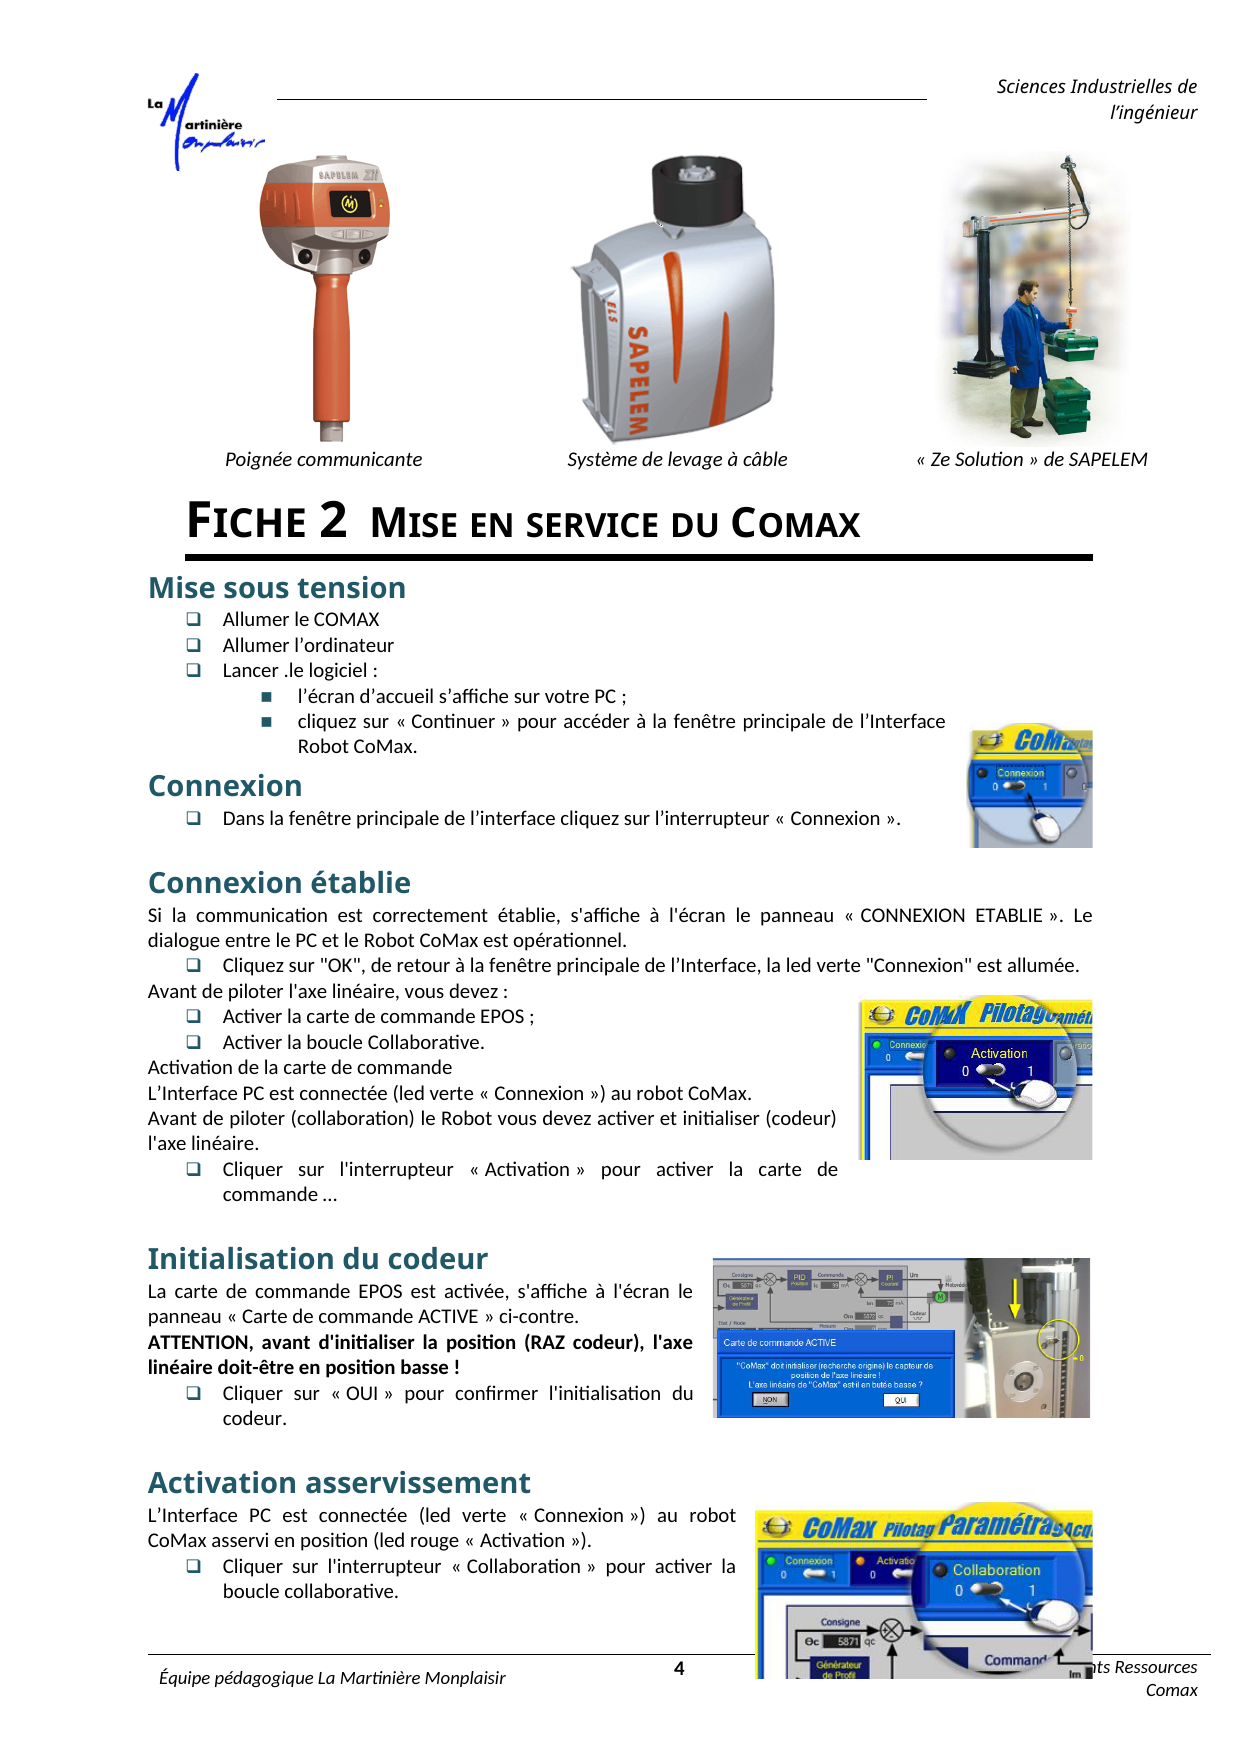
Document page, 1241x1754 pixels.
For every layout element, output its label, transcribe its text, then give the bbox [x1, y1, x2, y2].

text Avant de piloter (collaboration) le Robot vous devez activer et initialiser (codeur) l'axe linéaire. [148, 1105, 857, 1156]
list Cliquer sur « OUI » pour confirmer l'initialisation du codeur. [185, 1380, 1093, 1431]
subtitle Mise en service du Comax [185, 484, 1093, 554]
subtitle Connexion [148, 765, 966, 805]
list Allumer l’ordinateur [185, 632, 1093, 657]
text L’Interface PC est connectée (led verte « Connexion ») au robot CoMax asservi en position (led rouge « Activation »). [148, 1502, 755, 1553]
text Si la communication est correctement établie, s'affiche à l'écran le panneau « CONNEXION ETABLIE ». Le dialogue entre le PC et le Robot CoMax est opérationnel. [148, 902, 1093, 953]
table_header Système de levage à câble [502, 151, 856, 472]
text Activation de la carte de commande [148, 1054, 857, 1080]
table_header Poignée communicante [148, 151, 502, 472]
list cliquez sur « Continuer » pour accéder à la fenêtre principale de l’Interface Robot CoMax. [260, 708, 1093, 759]
list Lancer .le logiciel : [185, 657, 1093, 683]
list Allumer le COMAX [185, 607, 1093, 632]
list l’écran d’accueil s’affiche sur votre PC ; [260, 683, 1093, 708]
picture [570, 151, 787, 447]
picture [932, 151, 1133, 447]
list Cliquer sur l'interrupteur « Collaboration » pour activer la boucle collaborative. [185, 1553, 755, 1604]
subtitle Mise sous tension [148, 567, 1093, 607]
list Activer la carte de commande EPOS ; [185, 1003, 857, 1029]
list Activer la boucle Collaborative. [185, 1029, 857, 1054]
text L’Interface PC est connectée (led verte « Connexion ») au robot CoMax. [148, 1080, 857, 1105]
subtitle Activation asservissement [148, 1462, 1093, 1502]
subtitle Initialisation du codeur [148, 1238, 1093, 1278]
picture [147, 73, 392, 447]
list Cliquez sur "OK", de retour à la fenêtre principale de l’Interface, la led verte "Connexion" est allumée. [185, 953, 1093, 978]
text Avant de piloter l'axe linéaire, vous devez : [148, 978, 1093, 1003]
text ATTENTION, avant d'initialiser la position (RAZ codeur), l'axe linéaire doit-être en position basse ! [148, 1329, 712, 1380]
subtitle Connexion établie [148, 862, 1093, 902]
text La carte de commande EPOS est activée, s'affiche à l'écran le panneau « Carte de commande ACTIVE » ci-contre. [148, 1278, 712, 1329]
list Dans la fenêtre principale de l’interface cliquez sur l’interrupteur « Connexion ». [185, 805, 966, 831]
table_header « Ze Solution » de SAPELEM [856, 151, 1209, 472]
list Cliquer sur l'interrupteur « Activation » pour activer la carte de commande … [185, 1156, 1093, 1207]
